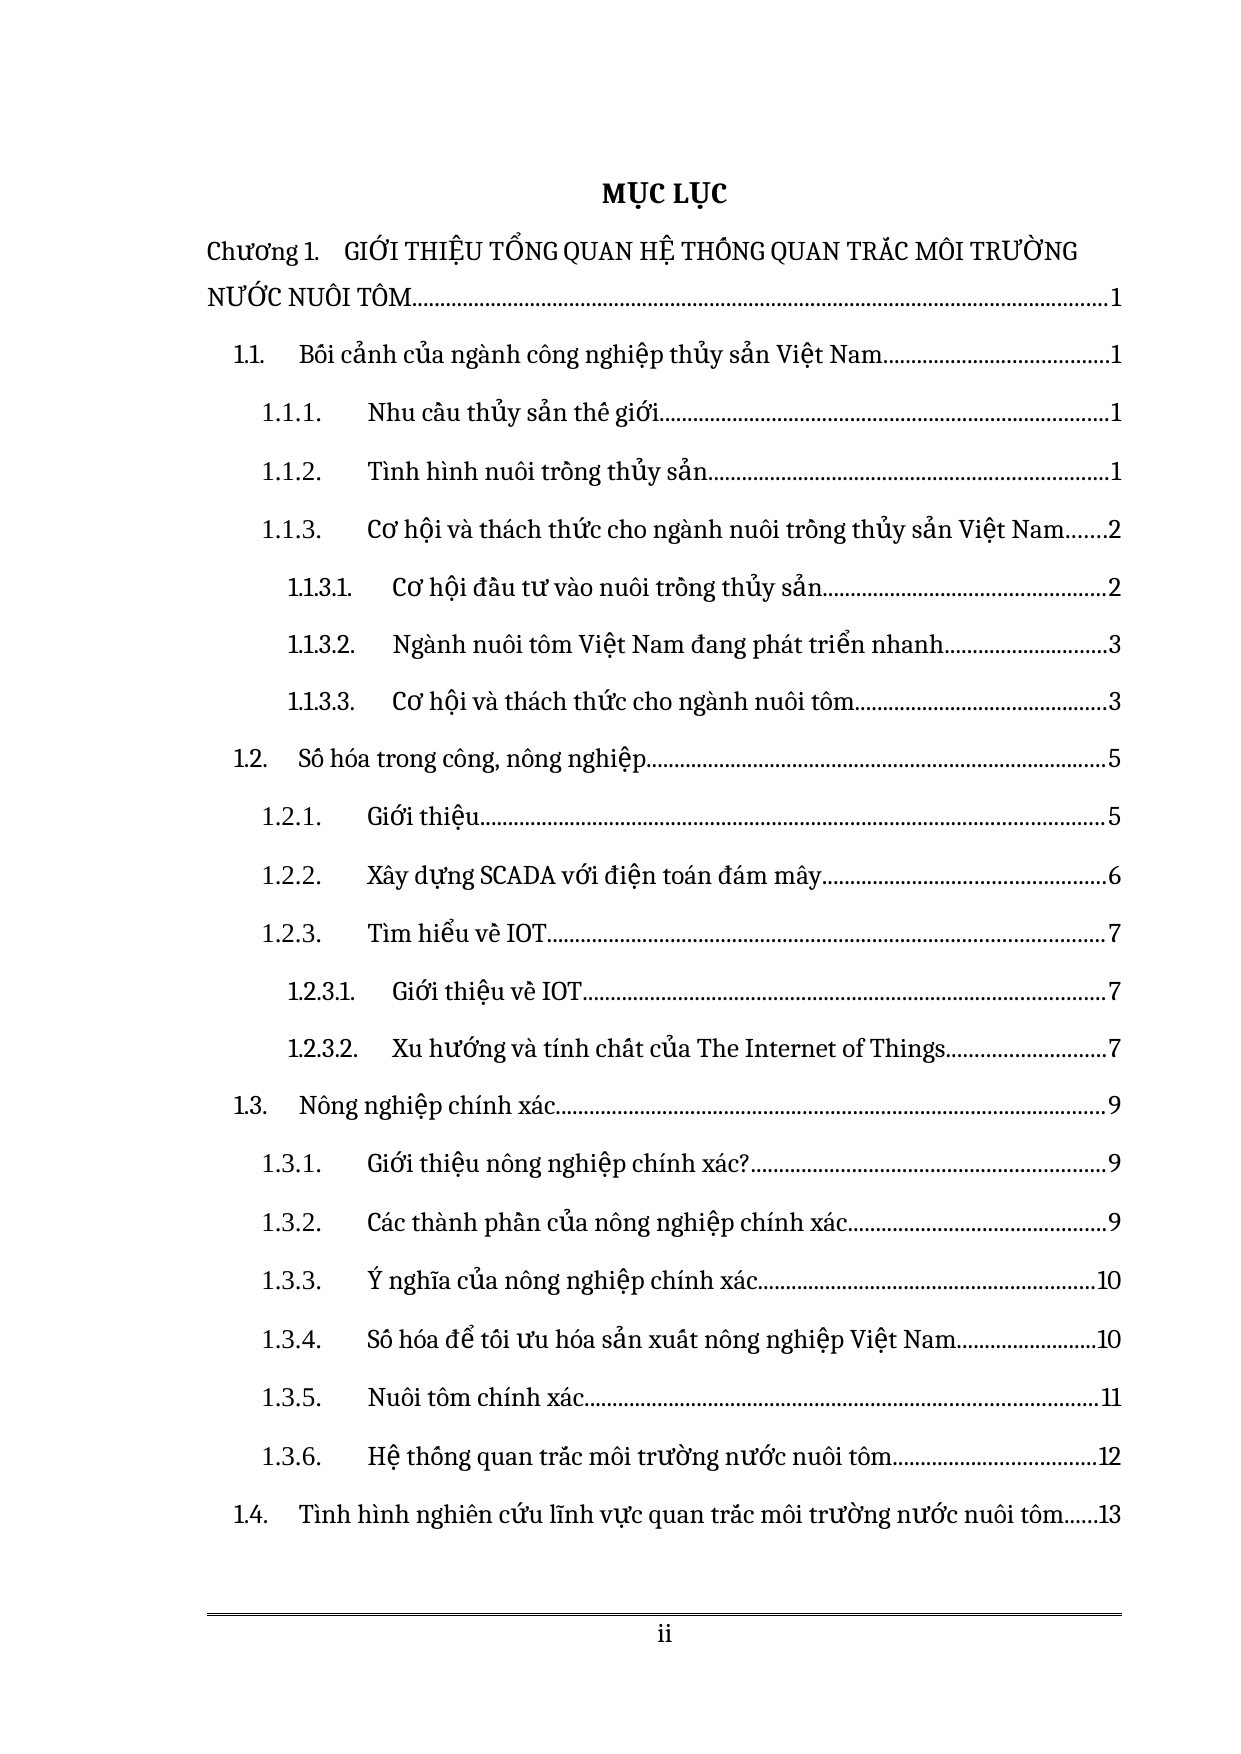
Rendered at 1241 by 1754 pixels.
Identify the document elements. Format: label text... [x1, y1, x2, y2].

text 1.3.3. Ý nghĩa của nông nghiệp chính xác. 10 [261, 1264, 1122, 1297]
text 1.3. Nông nghiệp chính xác 9 [234, 1090, 1122, 1121]
text 1.2. Số hóa trong công, nông nghiệp 5 [234, 743, 1122, 774]
text 1.3.1. Giới thiệu nông nghiệp chính xác? 9 [261, 1147, 1122, 1179]
text 1.1.2. Tình hình nuôi trồng thủy sản 1 [261, 455, 1122, 487]
text 1.3.6. Hệ thống quan trắc môi trường nước nuôi tôm 12 [261, 1440, 1122, 1472]
text 1.1.1. Nhu cầu thủy sản thế giới 1 [261, 397, 1122, 429]
text 1.4. Tình hình nghiên cứu lĩnh vực quan trắc môi trường nước nuôi tôm. 13 [234, 1499, 1122, 1530]
text 1.1.3. Cơ hội và thách thức cho ngành nuôi trồng thủy sản Việt Nam 2 [261, 514, 1122, 546]
text 1.3.5. Nuôi tôm chính xác 11 [261, 1382, 1122, 1414]
title MỤC LỤC [207, 177, 1122, 211]
text 1.3.2. Các thành phần của nông nghiệp chính xác 9 [261, 1206, 1122, 1238]
text 1.1.3.1. Cơ hội đầu tư vào nuôi trồng thủy sản 2 [288, 572, 1122, 603]
text Chương 1. GIỚI THIỆU TỔNG QUAN HỆ THỐNG QUAN TRẮC MÔI TRƯỜNG NƯỚC NUÔI TÔM 1 [207, 236, 1122, 313]
text 1.2.2. Xây dựng SCADA với điện toán đám mây 6 [261, 859, 1122, 891]
text 1.2.1. Giới thiệu 5 [261, 801, 1122, 833]
text 1.1. Bối cảnh của ngành công nghiệp thủy sản Việt Nam 1 [234, 339, 1122, 371]
text 1.1.3.3. Cơ hội và thách thức cho ngành nuôi tôm 3 [288, 686, 1122, 717]
text 1.2.3.2. Xu hướng và tính chất của The Internet of Things 7 [288, 1033, 1122, 1064]
text 1.2.3. Tìm hiểu về IOT 7 [261, 918, 1122, 950]
text 1.2.3.1. Giới thiệu về IOT 7 [288, 976, 1122, 1007]
text 1.1.3.2. Ngành nuôi tôm Việt Nam đang phát triển nhanh 3 [288, 629, 1122, 660]
text 1.3.4. Số hóa để tối ưu hóa sản xuất nông nghiệp Việt Nam 10 [261, 1323, 1122, 1355]
